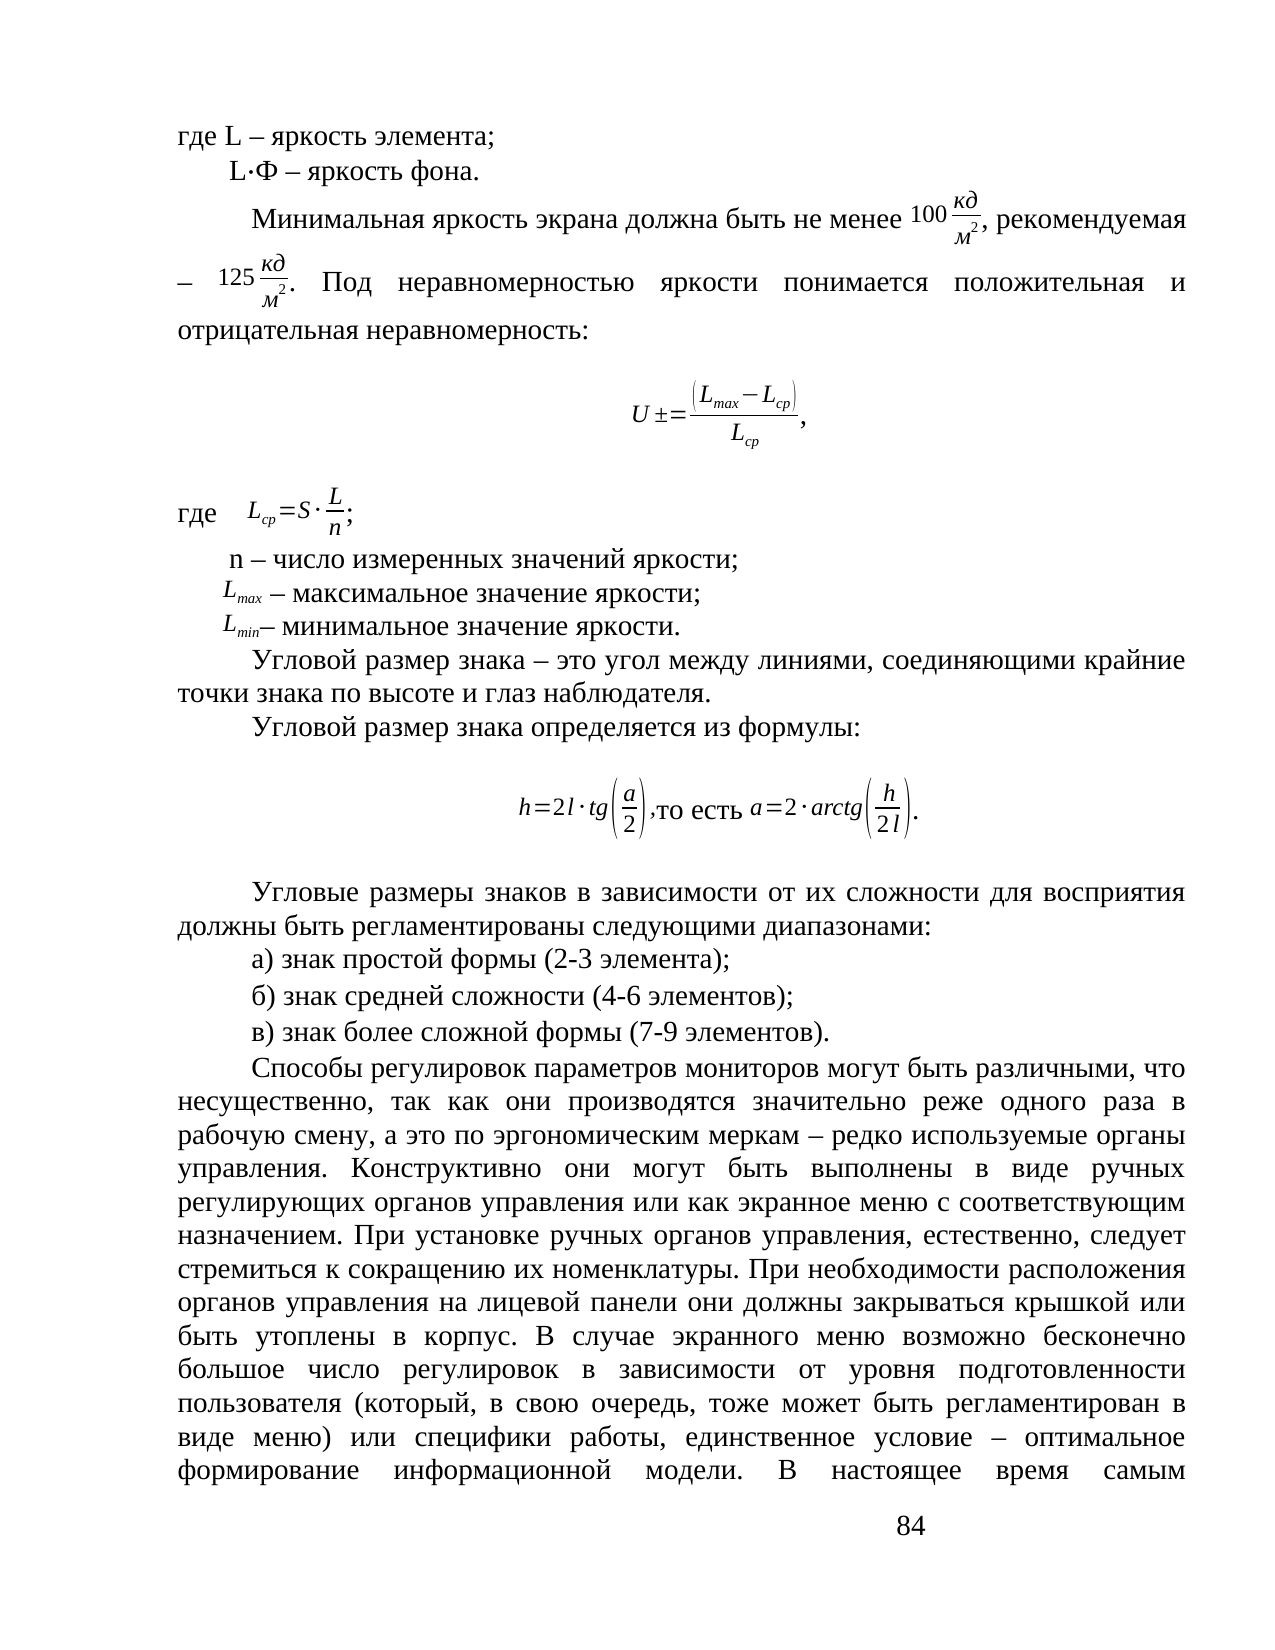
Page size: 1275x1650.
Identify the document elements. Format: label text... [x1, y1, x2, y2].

text L⋅Ф – яркость фона. [177, 152, 1186, 187]
text где L – яркость элемента; [177, 118, 1186, 152]
text – максимальное значение яркости; [177, 575, 1186, 608]
list знак простой формы (2-3 элемента); [177, 942, 1186, 975]
text , [177, 379, 1186, 449]
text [177, 1050, 1186, 1486]
text где ; [177, 482, 1186, 541]
text то есть . [177, 776, 1186, 841]
list знак средней сложности (4-6 элементов); [177, 978, 1186, 1011]
text Угловой размер знака – это угол между линиями, соединяющими крайние точки знака по высоте и глаз наблюдателя. [177, 642, 1186, 709]
text Угловой размер знака определяется из формулы: [177, 709, 1186, 742]
text Угловые размеры знаков в зависимости от их сложности для восприятия должны быть регламентированы следующими диапазонами: [177, 874, 1186, 942]
text – минимальное значение яркости. [177, 608, 1186, 642]
list знак более сложной формы (7-9 элементов). [177, 1014, 1186, 1047]
text Минимальная яркость экрана должна быть не менее , рекомендуемая – . Под неравномерностью яркости понимается положительная и отрицательная неравномерность: [177, 187, 1186, 345]
text n – число измеренных значений яркости; [177, 541, 1186, 575]
